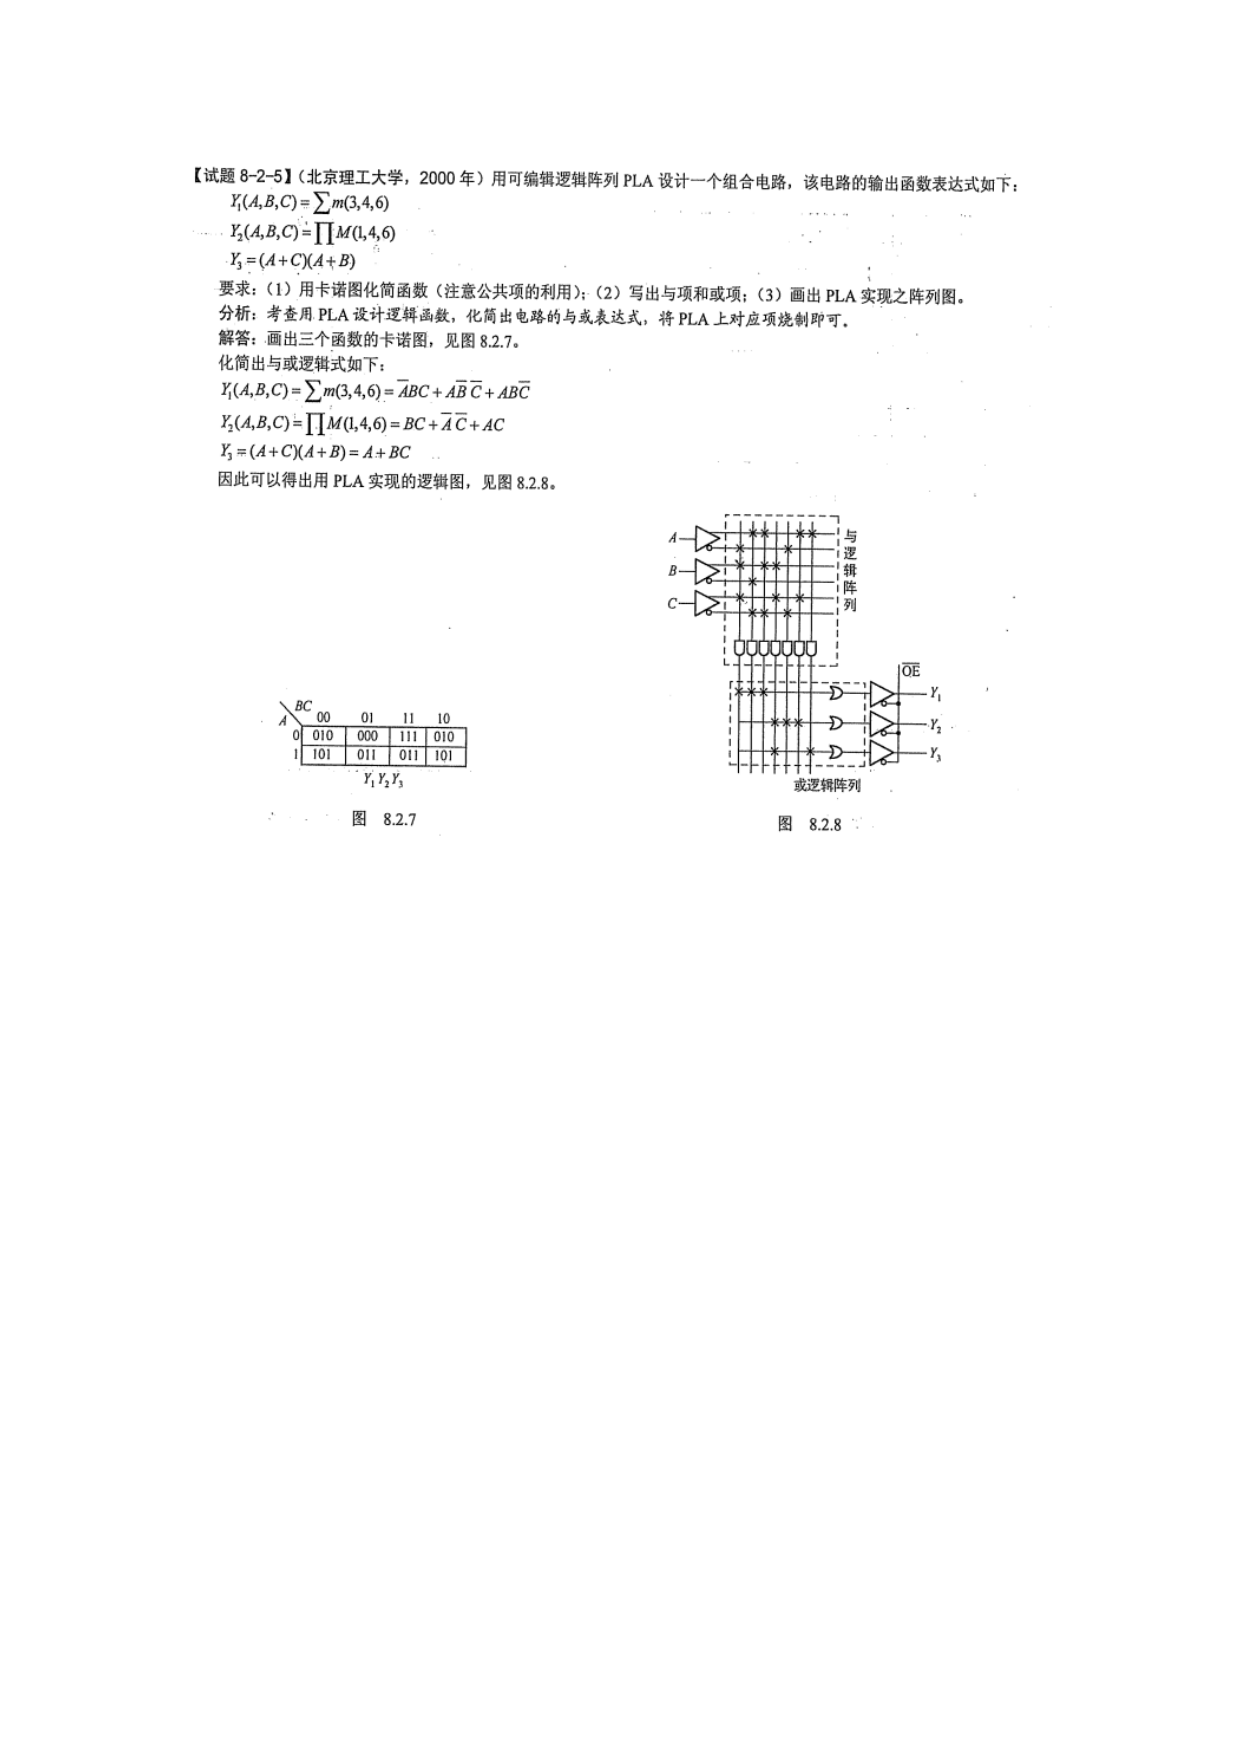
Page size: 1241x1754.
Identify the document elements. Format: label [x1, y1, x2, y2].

picture [187, 162, 1053, 837]
